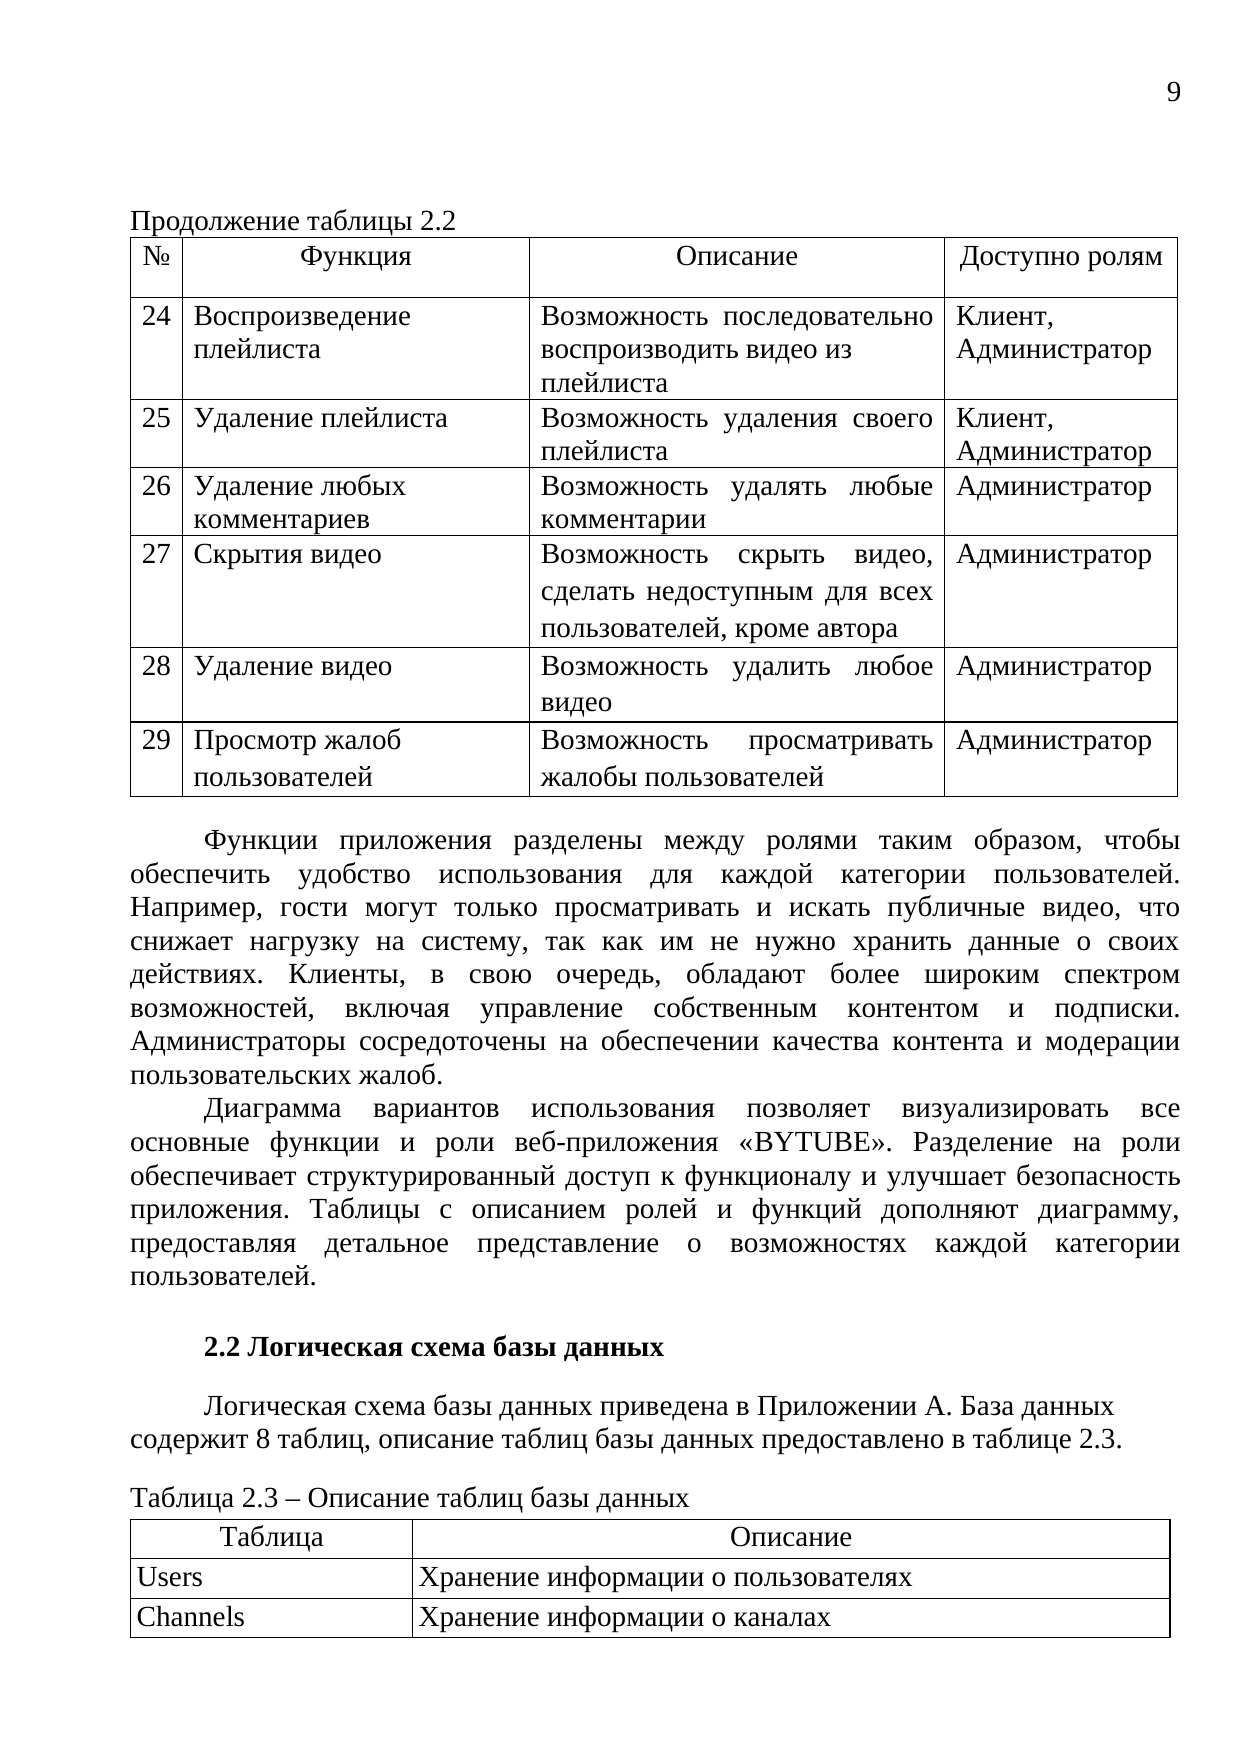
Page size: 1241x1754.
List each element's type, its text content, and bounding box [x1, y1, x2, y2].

table_cell Удаление видео [183, 648, 529, 721]
table_cell Удаление любых комментариев [183, 468, 529, 535]
table_header Таблица [131, 1520, 412, 1558]
table_header Описание [413, 1520, 1169, 1558]
table_cell 24 [131, 298, 182, 399]
text Диаграмма вариантов использования позволяет визуализировать все основные функции и роли веб-приложения «BYTUBE». Разделение на роли обеспечивает структурированный доступ к функционалу и улучшает безопасность приложения. Таблицы с описанием ролей и функций дополняют диаграмму, предоставляя детальное представление о возможностях каждой категории пользователей. [130, 1091, 1181, 1292]
table_cell 25 [131, 400, 182, 467]
table_cell Воспроизведение плейлиста [183, 298, 529, 399]
list Логическая схема базы данных приведена в Приложении А. База данных содержит 8 таблиц, описание таблиц базы данных предоставлено в таблице 2.3. [130, 1388, 1181, 1455]
table_cell Возможность последовательно воспроизводить видео из плейлиста [530, 298, 944, 399]
table_cell Администратор [945, 648, 1177, 721]
table_cell 27 [131, 536, 182, 647]
table_cell Скрытия видео [183, 536, 529, 647]
table_cell Клиент, Администратор [945, 298, 1177, 399]
table_header Описание [530, 238, 944, 297]
table_cell Users [131, 1559, 412, 1598]
table_cell Хранение информации о пользователях [413, 1559, 1169, 1598]
table_cell Возможность скрыть видео, сделать недоступным для всех пользователей, кроме автора [530, 536, 944, 647]
table_cell Просмотр жалоб пользователей [183, 723, 529, 796]
table_cell Администратор [945, 723, 1177, 796]
text Логическая схема базы данных [204, 1329, 1181, 1363]
table_header Функция [183, 238, 529, 297]
table_cell 29 [131, 723, 182, 796]
table_header № [131, 238, 182, 297]
table_cell Возможность просматривать жалобы пользователей [530, 723, 944, 796]
table_cell Удаление плейлиста [183, 400, 529, 467]
table_header Доступно ролям [945, 238, 1177, 297]
text Продолжение таблицы 2.2 [130, 203, 1181, 237]
table_cell 28 [131, 648, 182, 721]
table_cell Channels [131, 1599, 412, 1637]
table_cell 26 [131, 468, 182, 535]
table_cell Возможность удалять любые комментарии [530, 468, 944, 535]
table_cell Возможность удаления своего плейлиста [530, 400, 944, 467]
table_cell Администратор [945, 536, 1177, 647]
table_cell Администратор [945, 468, 1177, 535]
table_cell Хранение информации о каналах [413, 1599, 1169, 1637]
table_cell Возможность удалить любое видео [530, 648, 944, 721]
text Функции приложения разделены между ролями таким образом, чтобы обеспечить удобство использования для каждой категории пользователей. Например, гости могут только просматривать и искать публичные видео, что снижает нагрузку на систему, так как им не нужно хранить данные о своих действиях. Клиенты, в свою очередь, обладают более широким спектром возможностей, включая управление собственным контентом и подписки. Администраторы сосредоточены на обеспечении качества контента и модерации пользовательских жалоб. [130, 822, 1181, 1091]
table_cell Клиент, Администратор [945, 400, 1177, 467]
text Таблица 2.3 – Описание таблиц базы данных [130, 1480, 1181, 1513]
